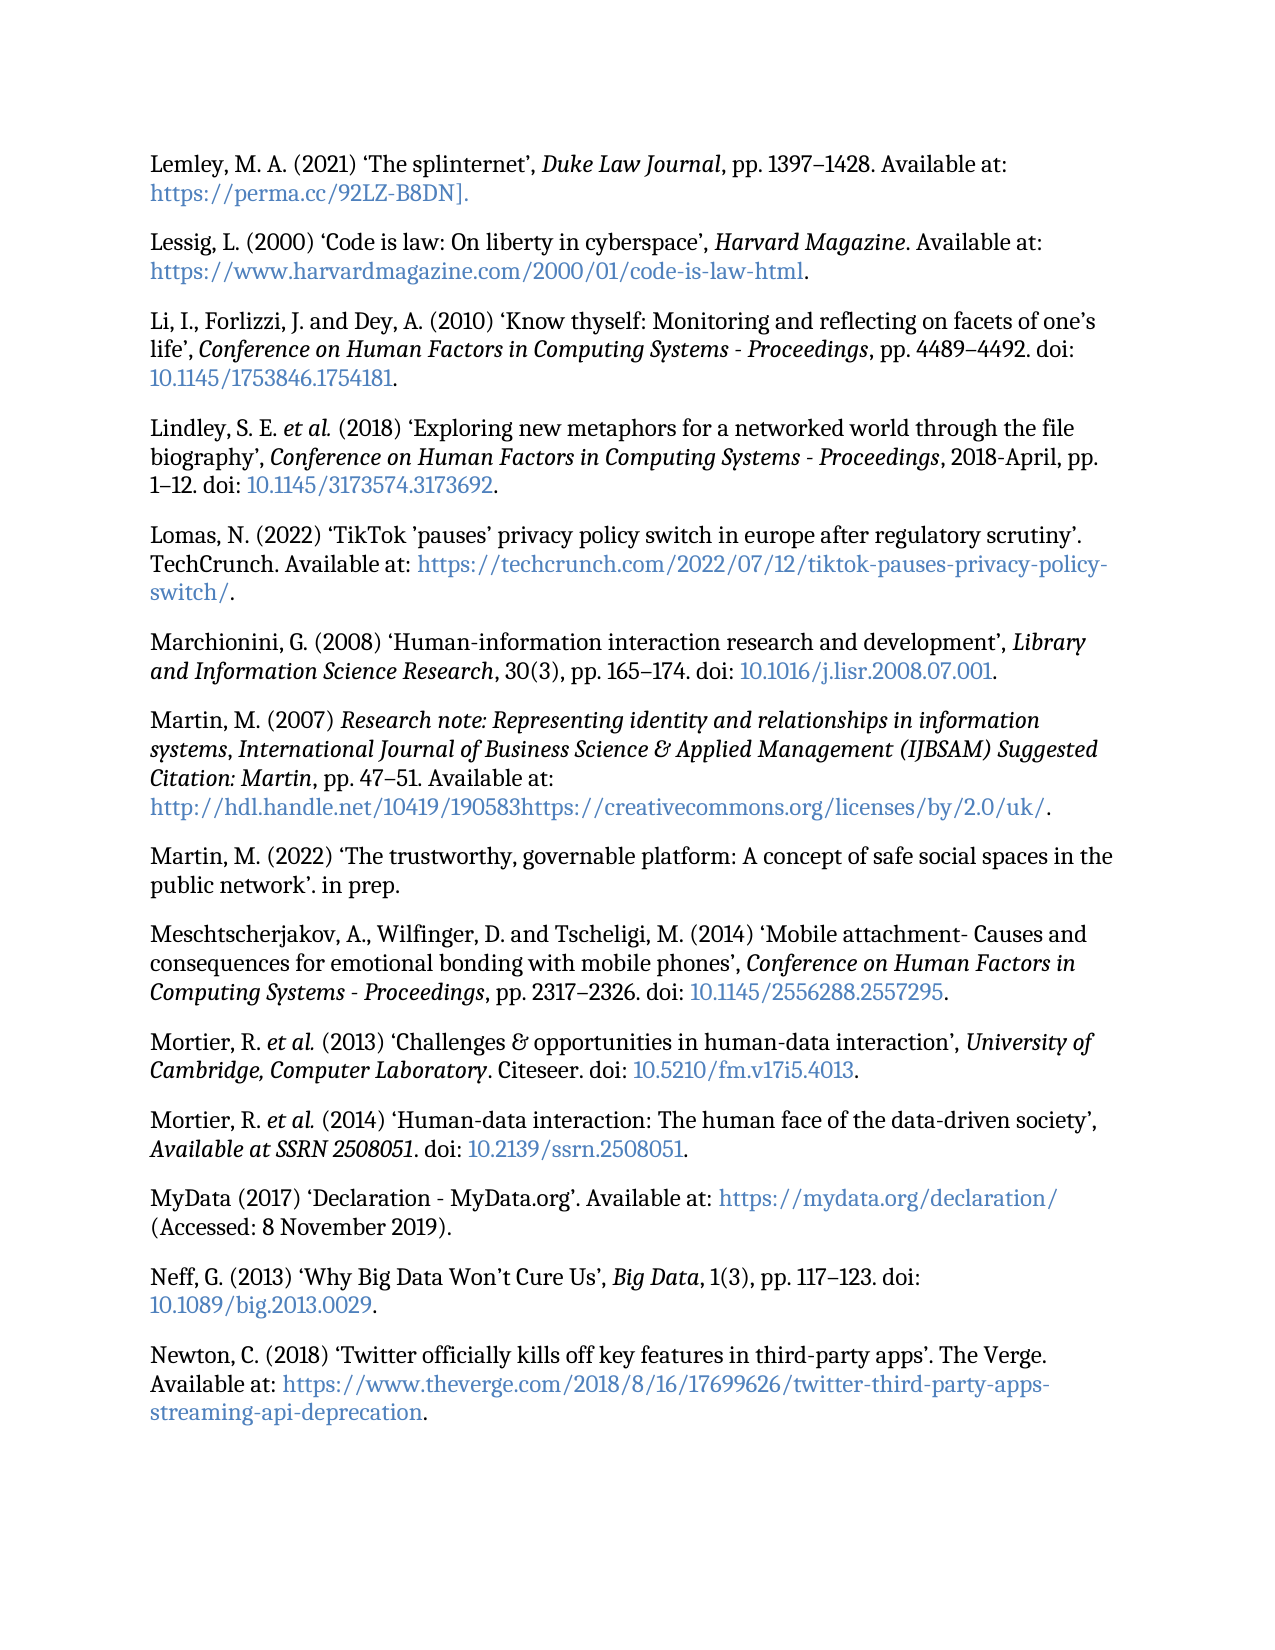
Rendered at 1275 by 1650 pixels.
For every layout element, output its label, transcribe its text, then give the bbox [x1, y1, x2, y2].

text Meschtscherjakov, A., Wilfinger, D. and Tscheligi, M. (2014) ‘Mobile attachment- Causes and consequences for emotional bonding with mobile phones’, Conference on Human Factors in Computing Systems - Proceedings, pp. 2317–2326. doi: 10.1145/2556288.2557295. [150, 920, 1125, 1007]
text MyData (2017) ‘Declaration - MyData.org’. Available at: https://mydata.org/declaration/ (Accessed: 8 November 2019). [150, 1184, 1125, 1242]
text Marchionini, G. (2008) ‘Human-information interaction research and development’, Library and Information Science Research, 30(3), pp. 165–174. doi: 10.1016/j.lisr.2008.07.001. [150, 628, 1125, 685]
text Martin, M. (2007) Research note: Representing identity and relationships in information systems, International Journal of Business Science & Applied Management (IJBSAM) Suggested Citation: Martin, pp. 47–51. Available at: http://hdl.handle.net/10419/190583https://creativecommons.org/licenses/by/2.0/uk/. [150, 706, 1125, 821]
text Mortier, R. et al. (2014) ‘Human-data interaction: The human face of the data-driven society’, Available at SSRN 2508051. doi: 10.2139/ssrn.2508051. [150, 1106, 1125, 1163]
text Lomas, N. (2022) ‘TikTok ’pauses’ privacy policy switch in europe after regulatory scrutiny’. TechCrunch. Available at: https://techcrunch.com/2022/07/12/tiktok-pauses-privacy-policy-switch/. [150, 521, 1125, 607]
text Newton, C. (2018) ‘Twitter officially kills off key features in third-party apps’. The Verge. Available at: https://www.theverge.com/2018/8/16/17699626/twitter-third-party-apps-streaming-api-deprecation. [150, 1341, 1125, 1427]
text Lindley, S. E. et al. (2018) ‘Exploring new metaphors for a networked world through the file biography’, Conference on Human Factors in Computing Systems - Proceedings, 2018-April, pp. 1–12. doi: 10.1145/3173574.3173692. [150, 414, 1125, 500]
text Li, I., Forlizzi, J. and Dey, A. (2010) ‘Know thyself: Monitoring and reflecting on facets of one’s life’, Conference on Human Factors in Computing Systems - Proceedings, pp. 4489–4492. doi: 10.1145/1753846.1754181. [150, 307, 1125, 393]
text Martin, M. (2022) ‘The trustworthy, governable platform: A concept of safe social spaces in the public network’. in prep. [150, 842, 1125, 899]
text Lessig, L. (2000) ‘Code is law: On liberty in cyberspace’, Harvard Magazine. Available at: https://www.harvardmagazine.com/2000/01/code-is-law-html. [150, 228, 1125, 286]
text Lemley, M. A. (2021) ‘The splinternet’, Duke Law Journal, pp. 1397–1428. Available at: https://perma.cc/92LZ-B8DN]. [150, 150, 1125, 207]
text Neff, G. (2013) ‘Why Big Data Won’t Cure Us’, Big Data, 1(3), pp. 117–123. doi: 10.1089/big.2013.0029. [150, 1262, 1125, 1320]
text Mortier, R. et al. (2013) ‘Challenges & opportunities in human-data interaction’, University of Cambridge, Computer Laboratory. Citeseer. doi: 10.5210/fm.v17i5.4013. [150, 1027, 1125, 1085]
